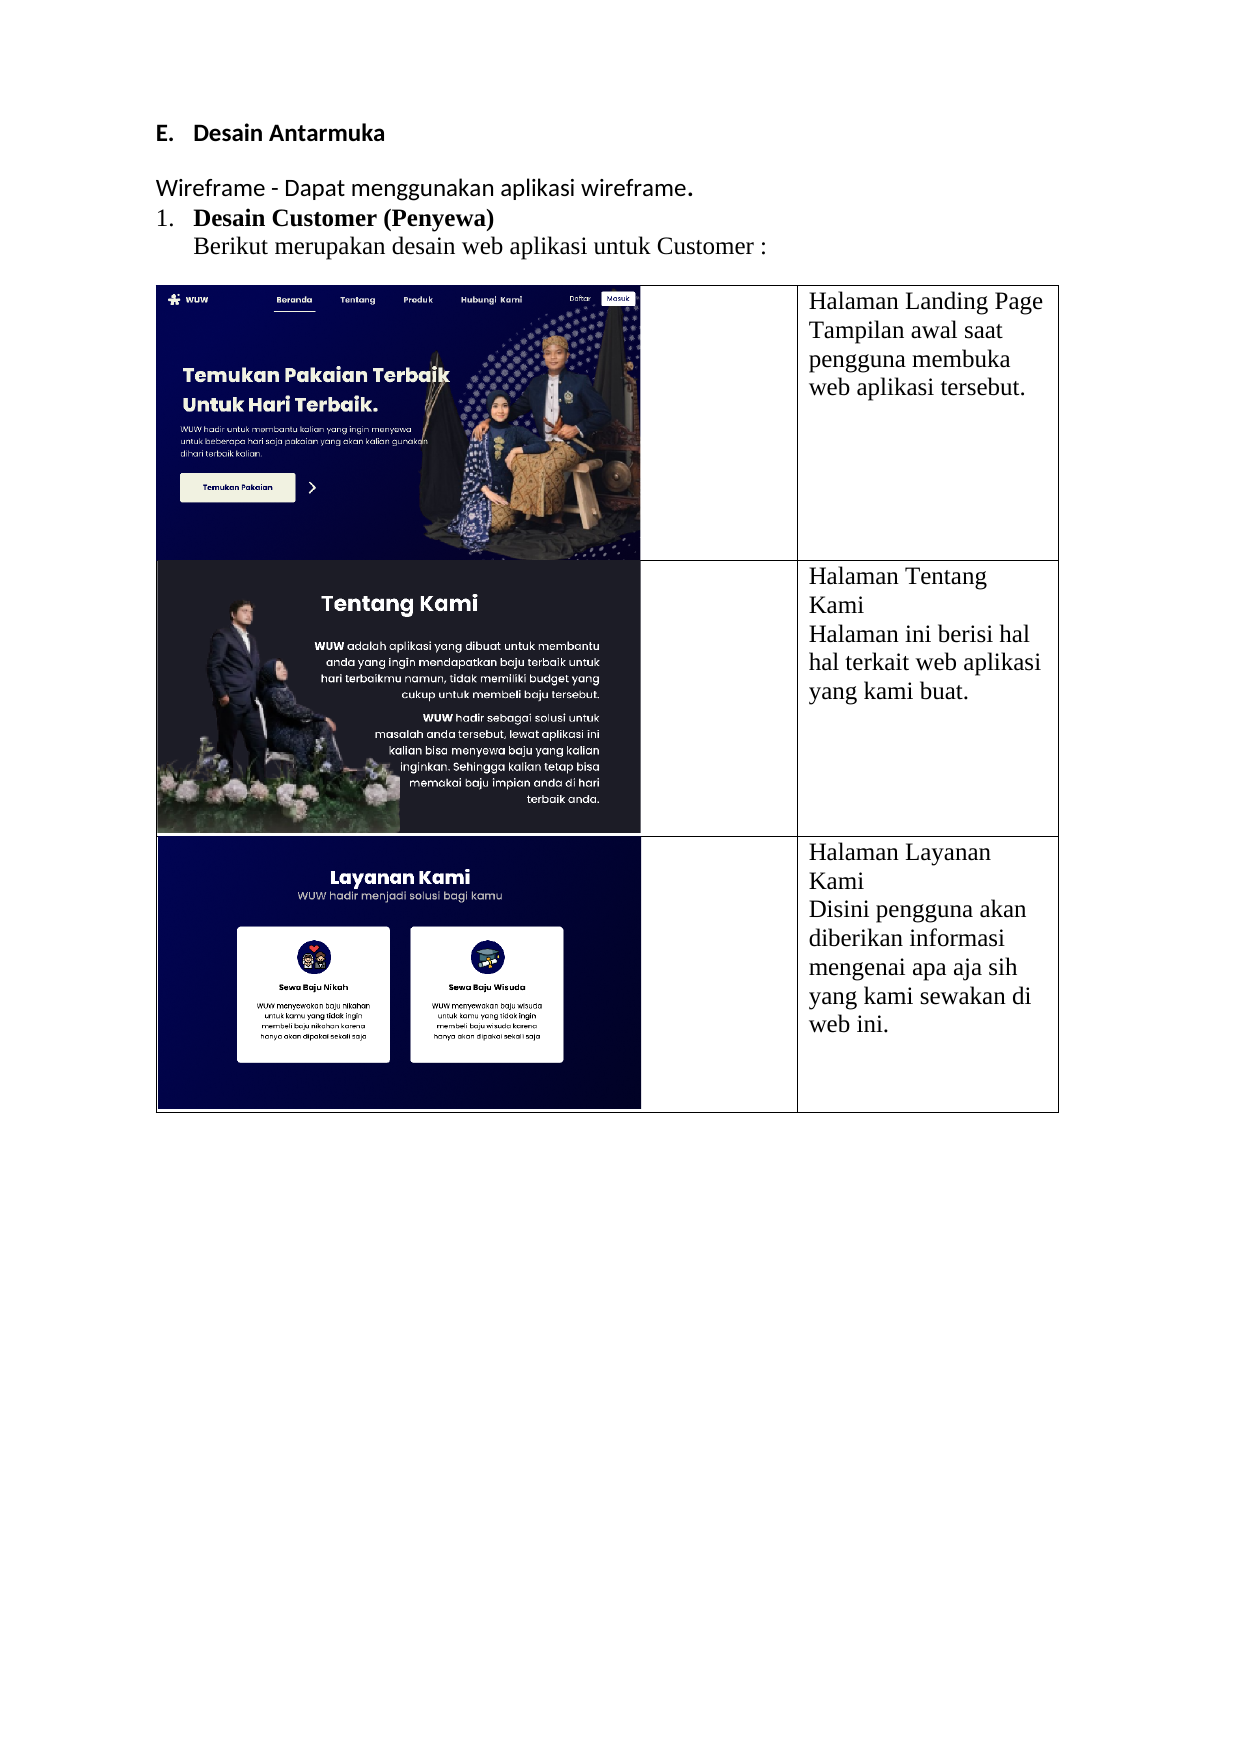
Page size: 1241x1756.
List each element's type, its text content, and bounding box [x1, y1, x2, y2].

table_header [641, 286, 797, 560]
picture [156, 285, 641, 832]
subtitle Desain Antarmuka [156, 117, 1211, 147]
table_cell Halaman Tentang Kami Halaman ini berisi hal hal terkait web aplikasi yang kami buat. [798, 561, 1058, 836]
table_header Halaman Landing Page Tampilan awal saat pengguna membuka web aplikasi tersebut. [798, 286, 1058, 560]
table_cell [157, 561, 797, 836]
subtitle Desain Customer (Penyewa) Berikut merupakan desain web aplikasi untuk Customer : [156, 203, 1211, 260]
text Wireframe - Dapat menggunakan aplikasi wireframe. [156, 172, 1211, 203]
picture [156, 836, 641, 1108]
table_cell Halaman Layanan Kami Disini pengguna akan diberikan informasi mengenai apa aja sih yang kami sewakan di web ini. [798, 837, 1058, 1112]
table_cell [157, 837, 797, 1112]
